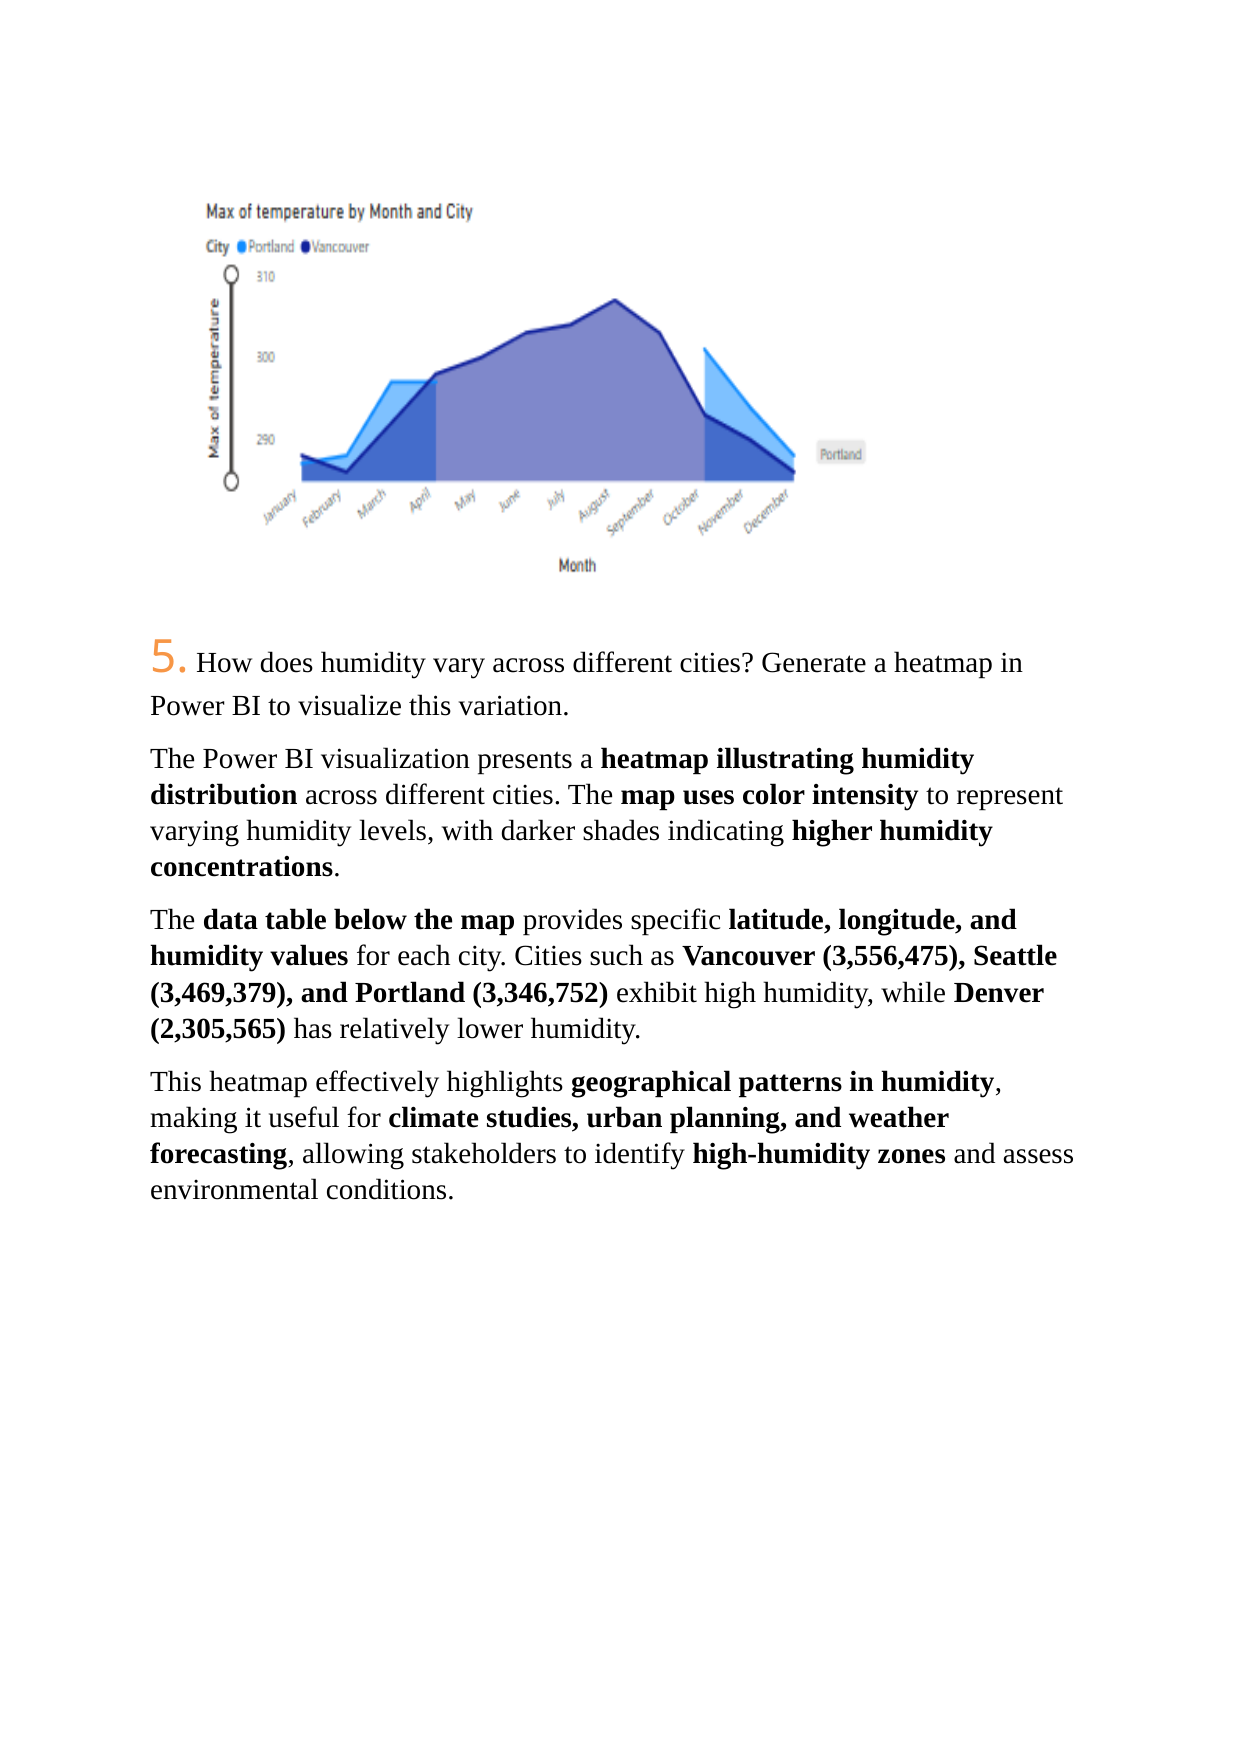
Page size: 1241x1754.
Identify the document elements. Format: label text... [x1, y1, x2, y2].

text The data table below the map provides specific latitude, longitude, and humidity values for each city. Cities such as Vancouver (3,556,475), Seattle (3,469,379), and Portland (3,346,752) exhibit high humidity, while Denver (2,305,565) has relatively lower humidity. [150, 902, 1090, 1044]
text 5. How does humidity vary across different cities? Generate a heatmap in Power BI to visualize this variation. [150, 623, 1090, 722]
text The Power BI visualization presents a heatmap illustrating humidity distribution across different cities. The map uses color intensity to represent varying humidity levels, with darker shades indicating higher humidity concentrations. [150, 741, 1090, 883]
text This heatmap effectively highlights geographical patterns in humidity, making it useful for climate studies, urban planning, and weather forecasting, allowing stakeholders to identify high-humidity zones and assess environmental conditions. [150, 1064, 1090, 1206]
